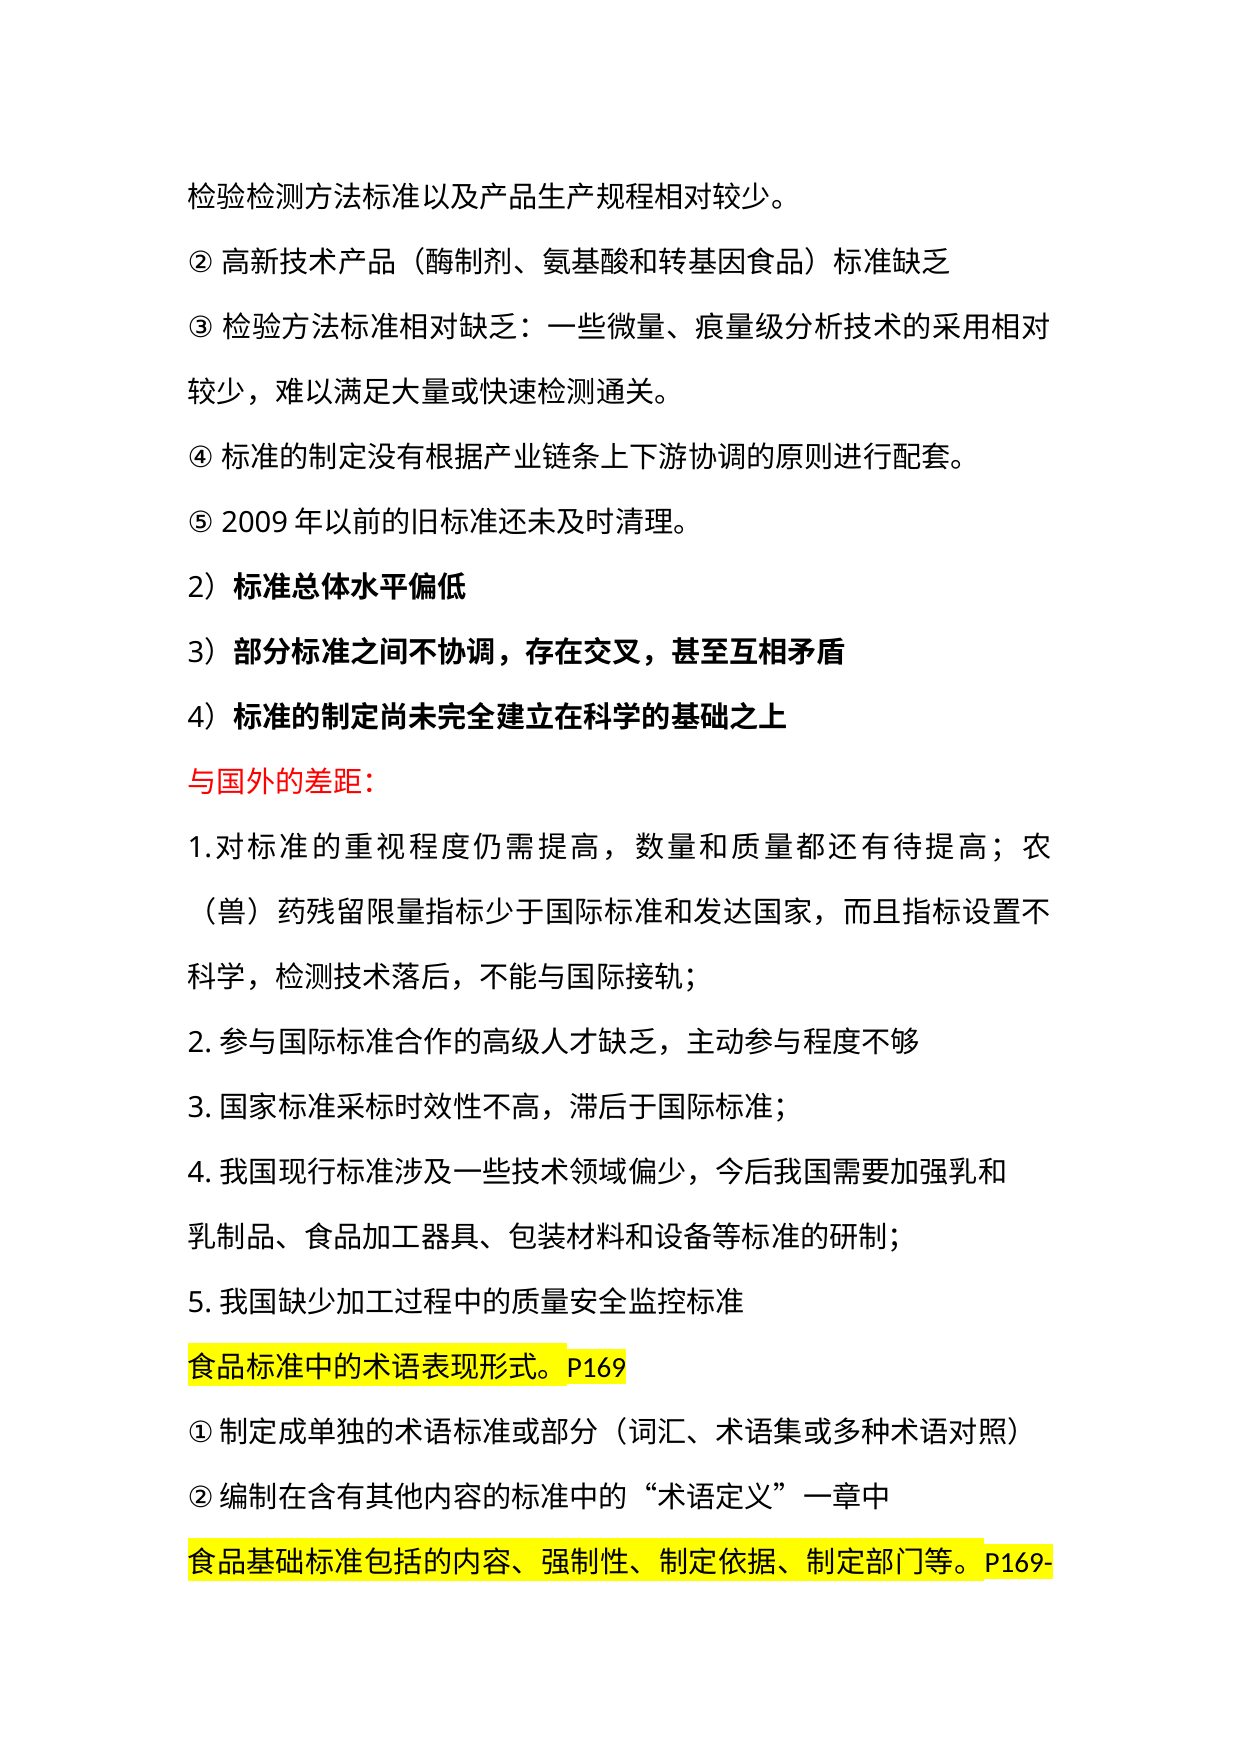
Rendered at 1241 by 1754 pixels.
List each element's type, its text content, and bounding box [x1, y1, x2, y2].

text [187, 1527, 1053, 1592]
text ②编制在含有其他内容的标准中的“术语定义”一章中 [187, 1462, 1053, 1527]
text ③ 检验方法标准相对缺乏：一些微量、痕量级分析技术的采用相对较少，难以满足大量或快速检测通关。 [187, 292, 1053, 422]
text 2. 参与国际标准合作的高级人才缺乏，主动参与程度不够 [187, 1007, 1053, 1072]
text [187, 162, 1053, 227]
text 3）部分标准之间不协调，存在交叉，甚至互相矛盾 [187, 617, 1053, 682]
text ④ 标准的制定没有根据产业链条上下游协调的原则进行配套。 [187, 422, 1053, 487]
text 3. 国家标准采标时效性不高，滞后于国际标准； [187, 1072, 1053, 1137]
text 4）标准的制定尚未完全建立在科学的基础之上 [187, 682, 1053, 747]
text ⑤ 2009年以前的旧标准还未及时清理。 [187, 487, 1053, 552]
text 2）标准总体水平偏低 [187, 552, 1053, 617]
text ①制定成单独的术语标准或部分（词汇、术语集或多种术语对照） [187, 1397, 1053, 1462]
text 与国外的差距： [187, 747, 1053, 812]
text 4. 我国现行标准涉及一些技术领域偏少，今后我国需要加强乳和 [187, 1137, 1053, 1202]
text ② 高新技术产品（酶制剂、氨基酸和转基因食品）标准缺乏 [187, 227, 1053, 292]
text 1.对标准的重视程度仍需提高，数量和质量都还有待提高；农（兽）药残留限量指标少于国际标准和发达国家，而且指标设置不科学，检测技术落后，不能与国际接轨； [187, 812, 1053, 1007]
text 乳制品、食品加工器具、包装材料和设备等标准的研制； [187, 1202, 1053, 1267]
text 食品标准中的术语表现形式。P169 [187, 1332, 1053, 1397]
text 5. 我国缺少加工过程中的质量安全监控标准 [187, 1267, 1053, 1332]
